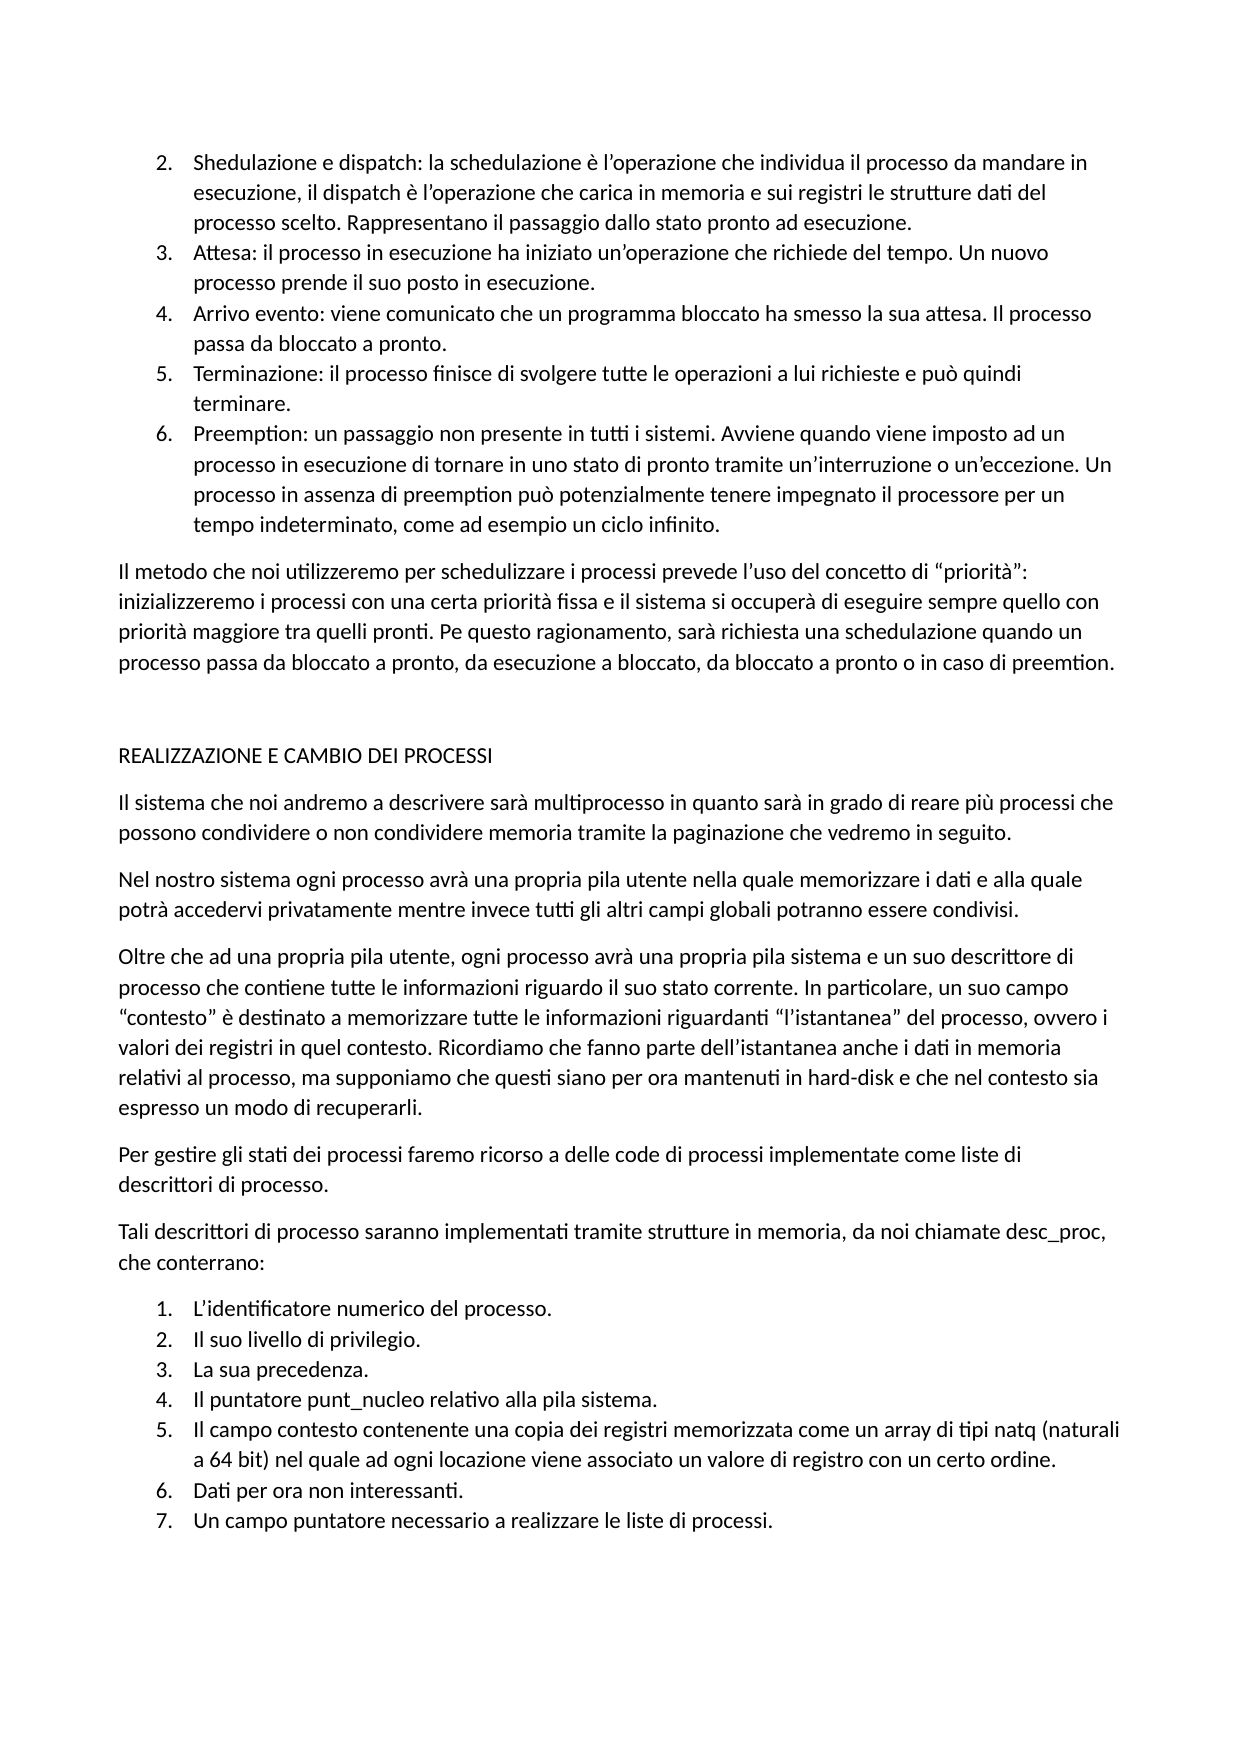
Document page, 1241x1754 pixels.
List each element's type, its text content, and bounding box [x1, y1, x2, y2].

list Preemption: un passaggio non presente in tutti i sistemi. Avviene quando viene imposto ad un processo in esecuzione di tornare in uno stato di pronto tramite un’interruzione o un’eccezione. Un processo in assenza di preemption può potenzialmente tenere impegnato il processore per un tempo indeterminato, come ad esempio un ciclo infinito. [156, 419, 1122, 538]
text Tali descrittori di processo saranno implementati tramite strutture in memoria, da noi chiamate desc_proc, che conterrano: [118, 1217, 1122, 1276]
list Arrivo evento: viene comunicato che un programma bloccato ha smesso la sua attesa. Il processo passa da bloccato a pronto. [156, 299, 1122, 357]
list Il campo contesto contenente una copia dei registri memorizzata come un array di tipi natq (naturali a 64 bit) nel quale ad ogni locazione viene associato un valore di registro con un certo ordine. [156, 1415, 1122, 1473]
text Nel nostro sistema ogni processo avrà una propria pila utente nella quale memorizzare i dati e alla quale potrà accedervi privatamente mentre invece tutti gli altri campi globali potranno essere condivisi. [118, 865, 1122, 923]
text Il sistema che noi andremo a descrivere sarà multiprocesso in quanto sarà in grado di reare più processi che possono condividere o non condividere memoria tramite la paginazione che vedremo in seguito. [118, 788, 1122, 846]
list L’identificatore numerico del processo. [156, 1294, 1122, 1322]
list Il puntatore punt_nucleo relativo alla pila sistema. [156, 1385, 1122, 1413]
list Shedulazione e dispatch: la schedulazione è l’operazione che individua il processo da mandare in esecuzione, il dispatch è l’operazione che carica in memoria e sui registri le strutture dati del processo scelto. Rappresentano il passaggio dallo stato pronto ad esecuzione. [156, 148, 1122, 236]
text REALIZZAZIONE E CAMBIO DEI PROCESSI [118, 741, 1122, 769]
list La sua precedenza. [156, 1355, 1122, 1383]
list Terminazione: il processo finisce di svolgere tutte le operazioni a lui richieste e può quindi terminare. [156, 359, 1122, 417]
list Un campo puntatore necessario a realizzare le liste di processi. [156, 1506, 1122, 1534]
text Per gestire gli stati dei processi faremo ricorso a delle code di processi implementate come liste di descrittori di processo. [118, 1140, 1122, 1198]
list Attesa: il processo in esecuzione ha iniziato un’operazione che richiede del tempo. Un nuovo processo prende il suo posto in esecuzione. [156, 238, 1122, 296]
text Il metodo che noi utilizzeremo per schedulizzare i processi prevede l’uso del concetto di “priorità”: inizializzeremo i processi con una certa priorità fissa e il sistema si occuperà di eseguire sempre quello con priorità maggiore tra quelli pronti. Pe questo ragionamento, sarà richiesta una schedulazione quando un processo passa da bloccato a pronto, da esecuzione a bloccato, da bloccato a pronto o in caso di preemtion. [118, 557, 1122, 676]
list Il suo livello di privilegio. [156, 1325, 1122, 1353]
text Oltre che ad una propria pila utente, ogni processo avrà una propria pila sistema e un suo descrittore di processo che contiene tutte le informazioni riguardo il suo stato corrente. In particolare, un suo campo “contesto” è destinato a memorizzare tutte le informazioni riguardanti “l’istantanea” del processo, ovvero i valori dei registri in quel contesto. Ricordiamo che fanno parte dell’istantanea anche i dati in memoria relativi al processo, ma supponiamo che questi siano per ora mantenuti in hard-disk e che nel contesto sia espresso un modo di recuperarli. [118, 942, 1122, 1121]
list Dati per ora non interessanti. [156, 1476, 1122, 1504]
